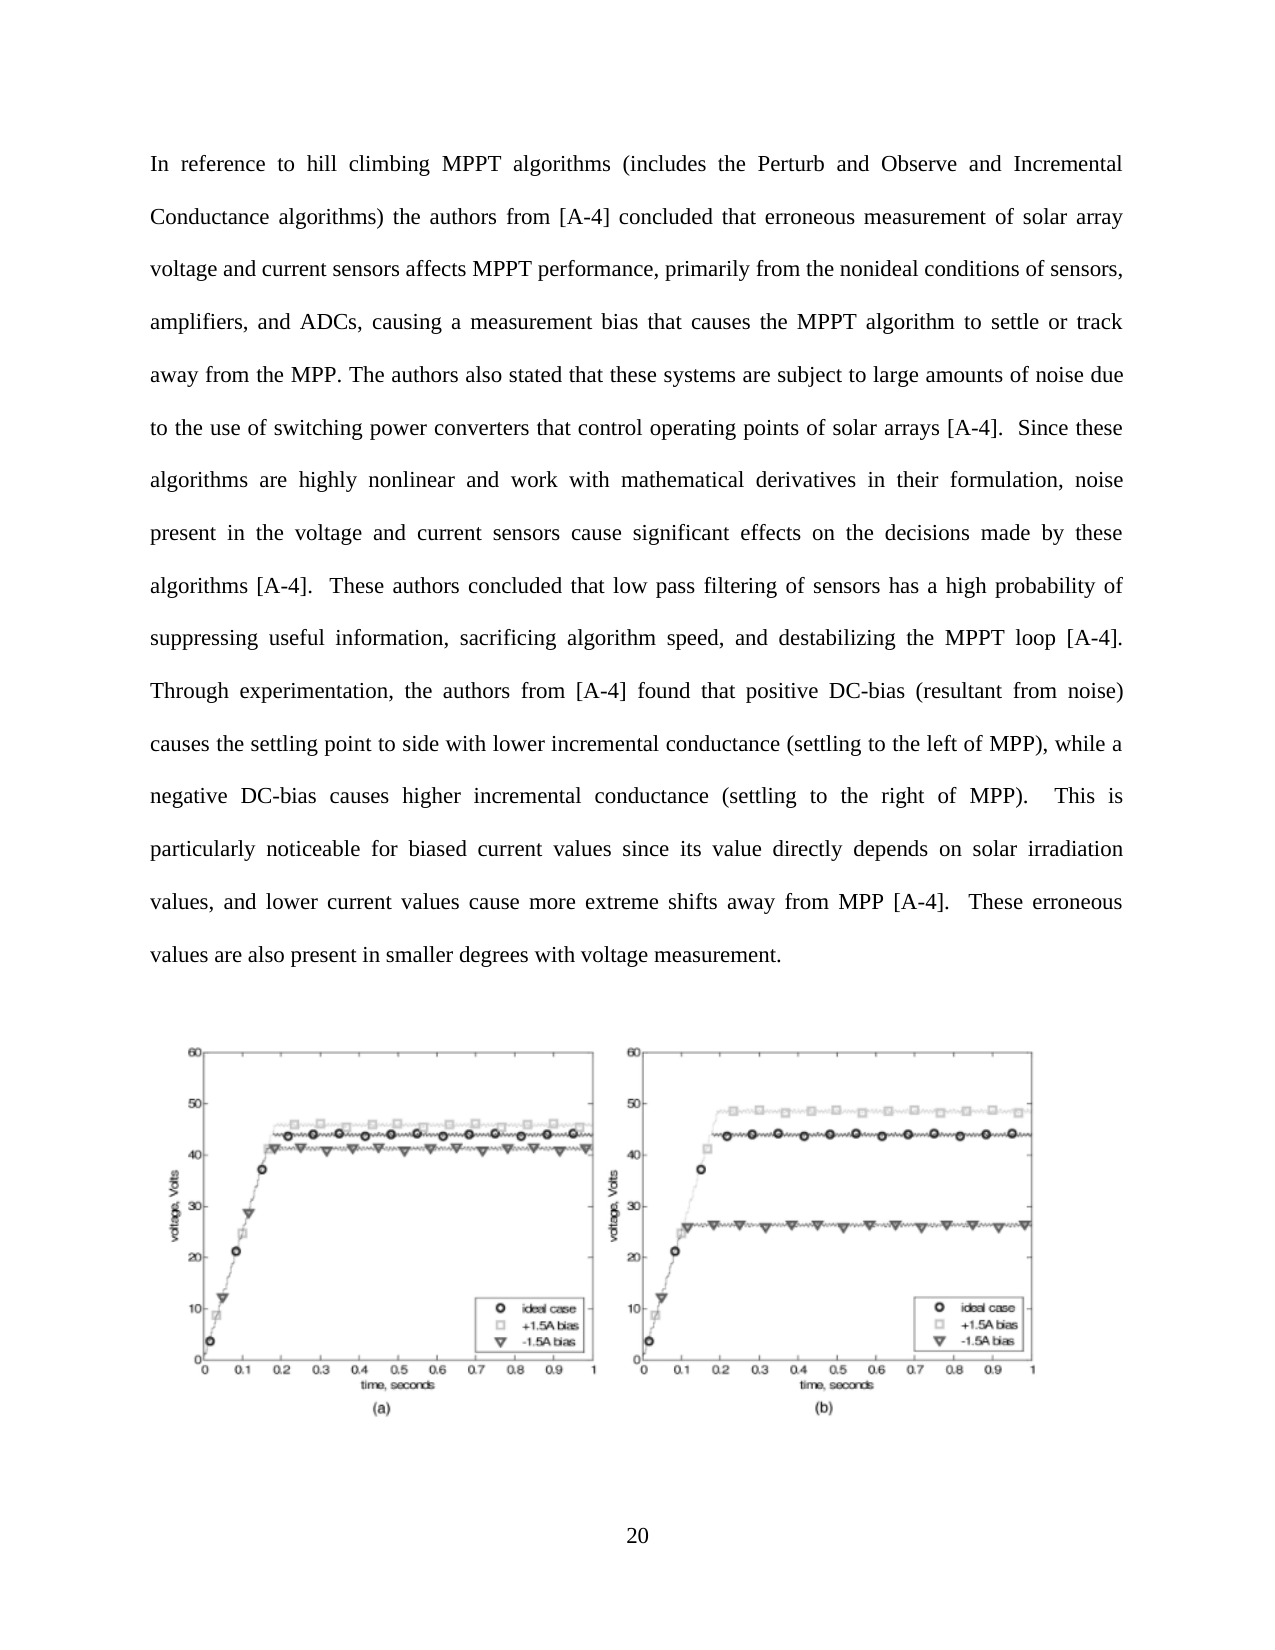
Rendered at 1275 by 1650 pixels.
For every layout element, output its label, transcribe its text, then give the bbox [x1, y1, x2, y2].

text In reference to hill climbing MPPT algorithms (includes the Perturb and Observe and Incremental Conductance algorithms) the authors from [A-4] concluded that erroneous measurement of solar array voltage and current sensors affects MPPT performance, primarily from the nonideal conditions of sensors, amplifiers, and ADCs, causing a measurement bias that causes the MPPT algorithm to settle or track away from the MPP. The authors also stated that these systems are subject to large amounts of noise due to the use of switching power converters that control operating points of solar arrays [A-4]. Since these algorithms are highly nonlinear and work with mathematical derivatives in their formulation, noise present in the voltage and current sensors cause significant effects on the decisions made by these algorithms [A-4]. These authors concluded that low pass filtering of sensors has a high probability of suppressing useful information, sacrificing algorithm speed, and destabilizing the MPPT loop [A-4]. Through experimentation, the authors from [A-4] found that positive DC-bias (resultant from noise) causes the settling point to side with lower incremental conductance (settling to the left of MPP), while a negative DC-bias causes higher incremental conductance (settling to the right of MPP). This is particularly noticeable for biased current values since its value directly depends on solar irradiation values, and lower current values cause more extreme shifts away from MPP [A-4]. These erroneous values are also present in smaller degrees with voltage measurement. [150, 150, 1125, 967]
picture [150, 1010, 1125, 1434]
